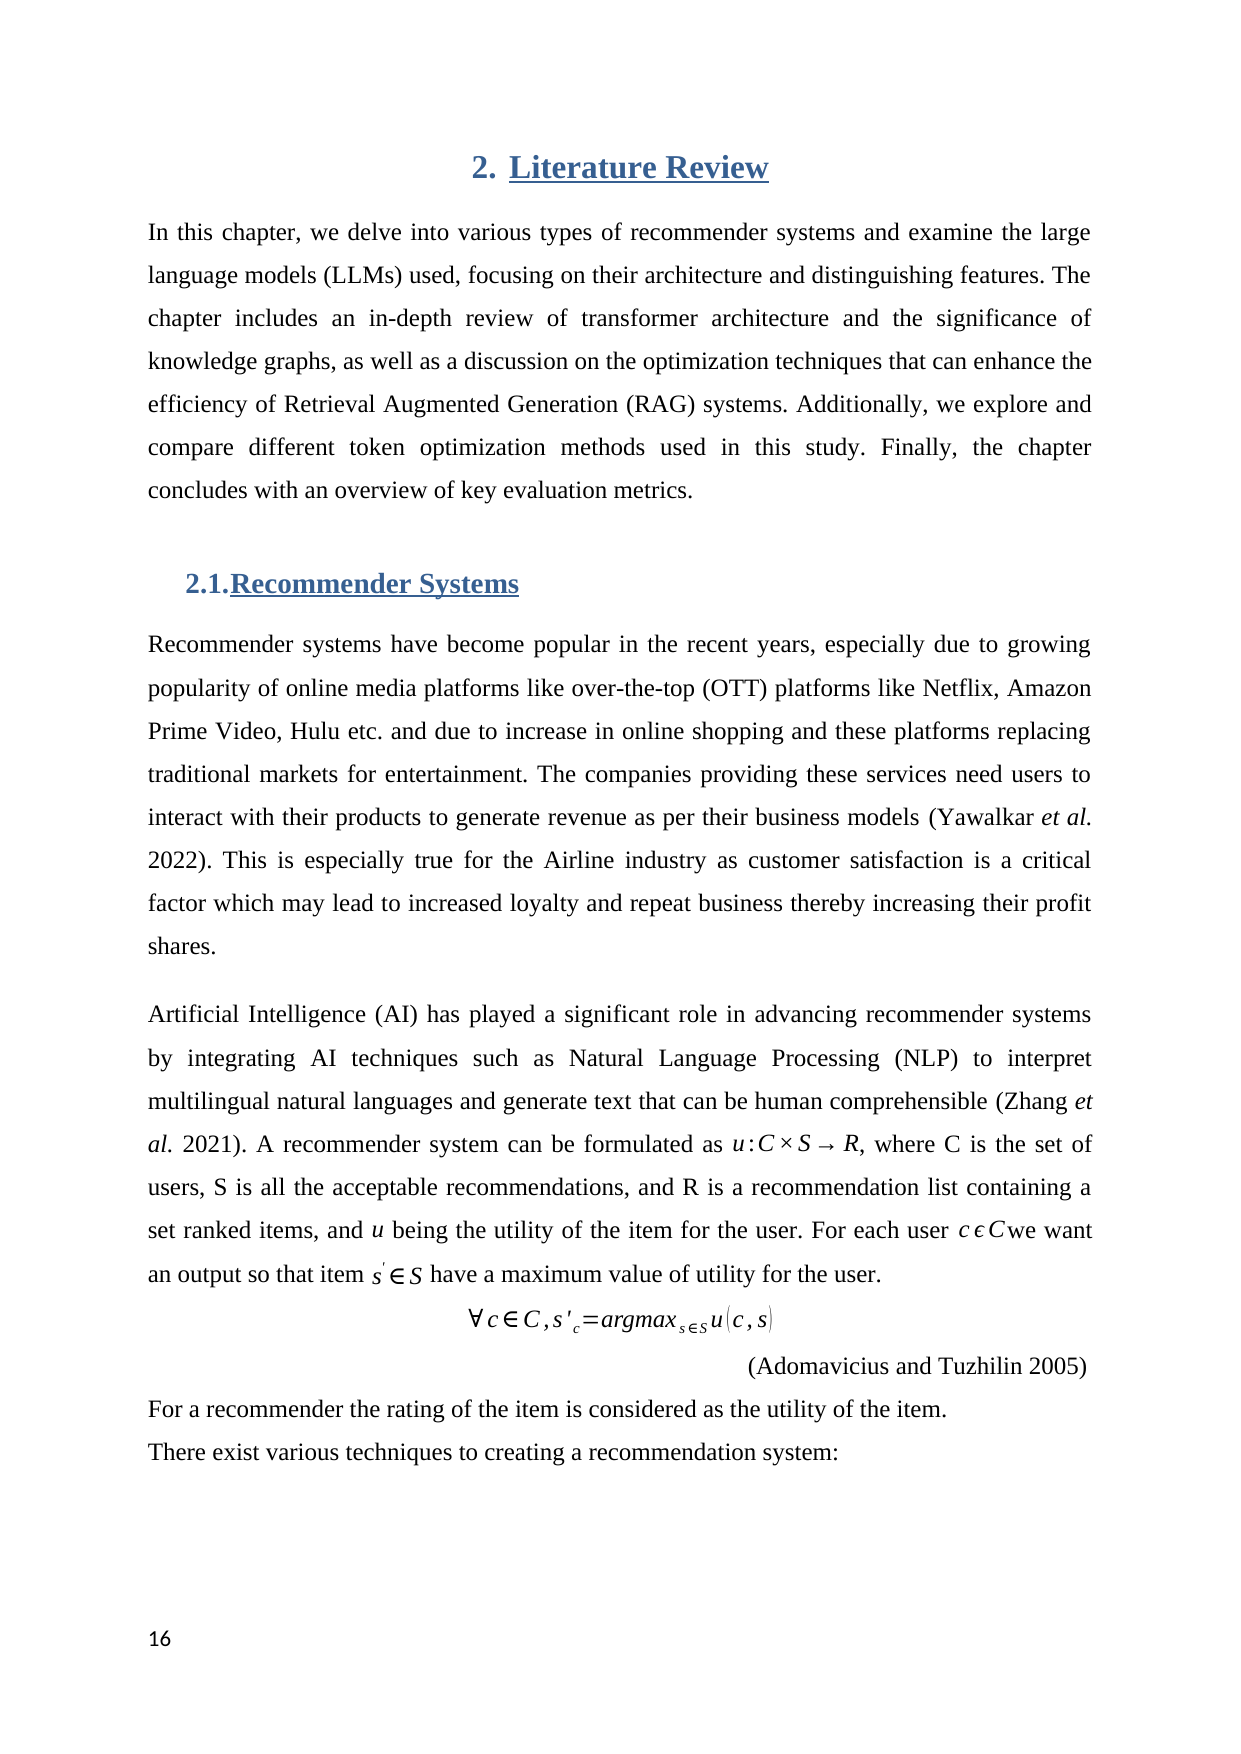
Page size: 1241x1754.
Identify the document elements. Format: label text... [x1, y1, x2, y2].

subtitle Recommender Systems [185, 566, 1092, 599]
text Recommender systems have become popular in the recent years, especially due to growing popularity of online media platforms like over-the-top (OTT) platforms like Netflix, Amazon Prime Video, Hulu etc. and due to increase in online shopping and these platforms replacing traditional markets for entertainment. The companies providing these services need users to interact with their products to generate revenue as per their business models (Yawalkar et al. 2022). This is especially true for the Airline industry as customer satisfaction is a critical factor which may lead to increased loyalty and repeat business thereby increasing their profit shares. [148, 629, 1092, 960]
subtitle Literature Review [148, 148, 1092, 186]
text For a recommender the rating of the item is considered as the utility of the item. [148, 1394, 1092, 1423]
text In this chapter, we delve into various types of recommender systems and examine the large language models (LLMs) used, focusing on their architecture and distinguishing features. The chapter includes an in-depth review of transformer architecture and the significance of knowledge graphs, as well as a discussion on the optimization techniques that can enhance the efficiency of Retrieval Augmented Generation (RAG) systems. Additionally, we explore and compare different token optimization methods used in this study. Finally, the chapter concludes with an overview of key evaluation metrics. [148, 217, 1092, 504]
text (Adomavicius and Tuzhilin 2005) [148, 1351, 1092, 1380]
text There exist various techniques to creating a recommendation system: [148, 1437, 1092, 1466]
text Artificial Intelligence (AI) has played a significant role in advancing recommender systems by integrating AI techniques such as Natural Language Processing (NLP) to interpret multilingual natural languages and generate text that can be human comprehensible (Zhang et al. 2021). A recommender system can be formulated as , where C is the set of users, S is all the acceptable recommendations, and R is a recommendation list containing a set ranked items, and being the utility of the item for the user. For each user we want an output so that item have a maximum value of utility for the user. [148, 999, 1092, 1289]
